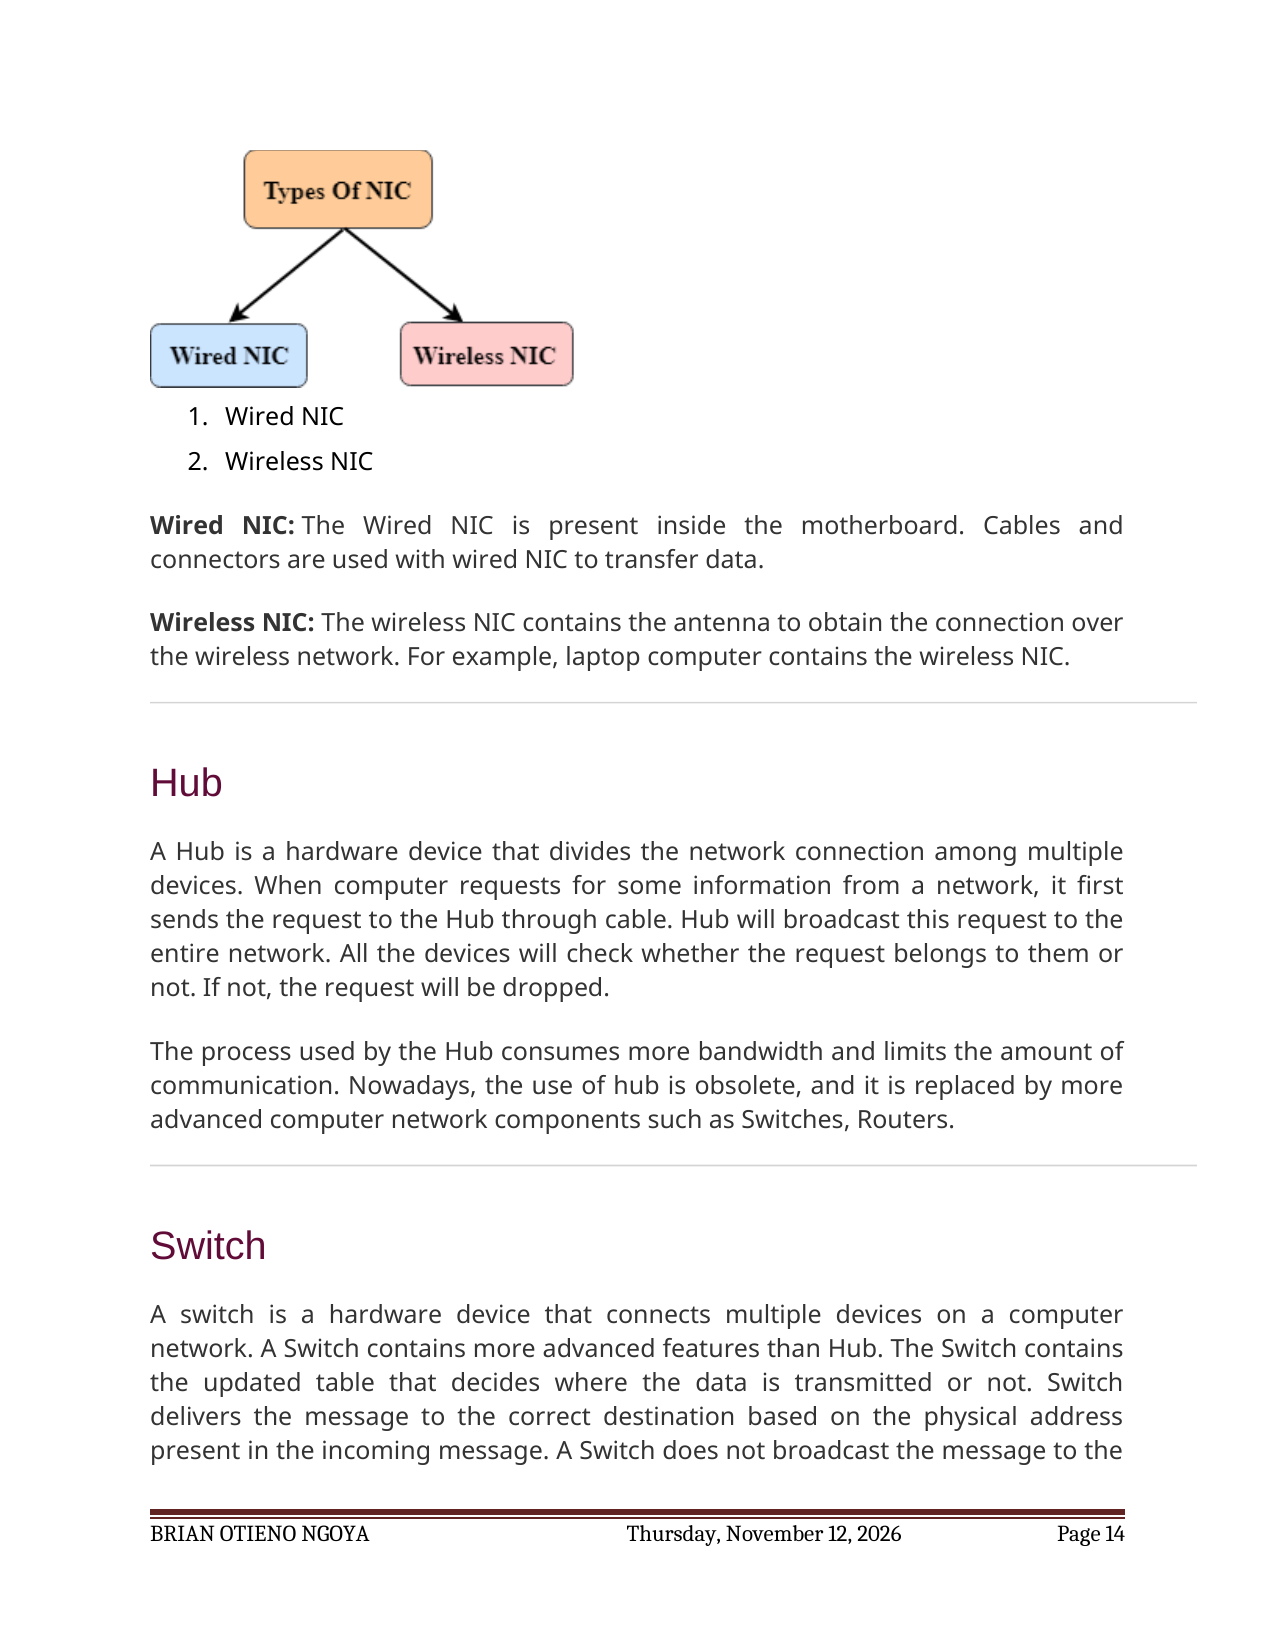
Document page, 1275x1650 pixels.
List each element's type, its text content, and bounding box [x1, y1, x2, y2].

text The process used by the Hub consumes more bandwidth and limits the amount of communication. Nowadays, the use of hub is obsolete, and it is replaced by more advanced computer network components such as Switches, Routers. [150, 1033, 1125, 1136]
text Hub [150, 759, 1125, 805]
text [150, 1297, 1125, 1467]
list Wired NIC [187, 394, 1125, 433]
text Switch [150, 1222, 1125, 1267]
text Wireless NIC: The wireless NIC contains the antenna to obtain the connection over the wireless network. For example, laptop computer contains the wireless NIC. [150, 604, 1125, 673]
text Wired NIC: The Wired NIC is present inside the motherboard. Cables and connectors are used with wired NIC to transfer data. [150, 507, 1125, 575]
text A Hub is a hardware device that divides the network connection among multiple devices. When computer requests for some information from a network, it first sends the request to the Hub through cable. Hub will broadcast this request to the entire network. All the devices will check whether the request belongs to them or not. If not, the request will be dropped. [150, 834, 1125, 1004]
list Wireless NIC [187, 439, 1125, 478]
picture [150, 150, 588, 388]
